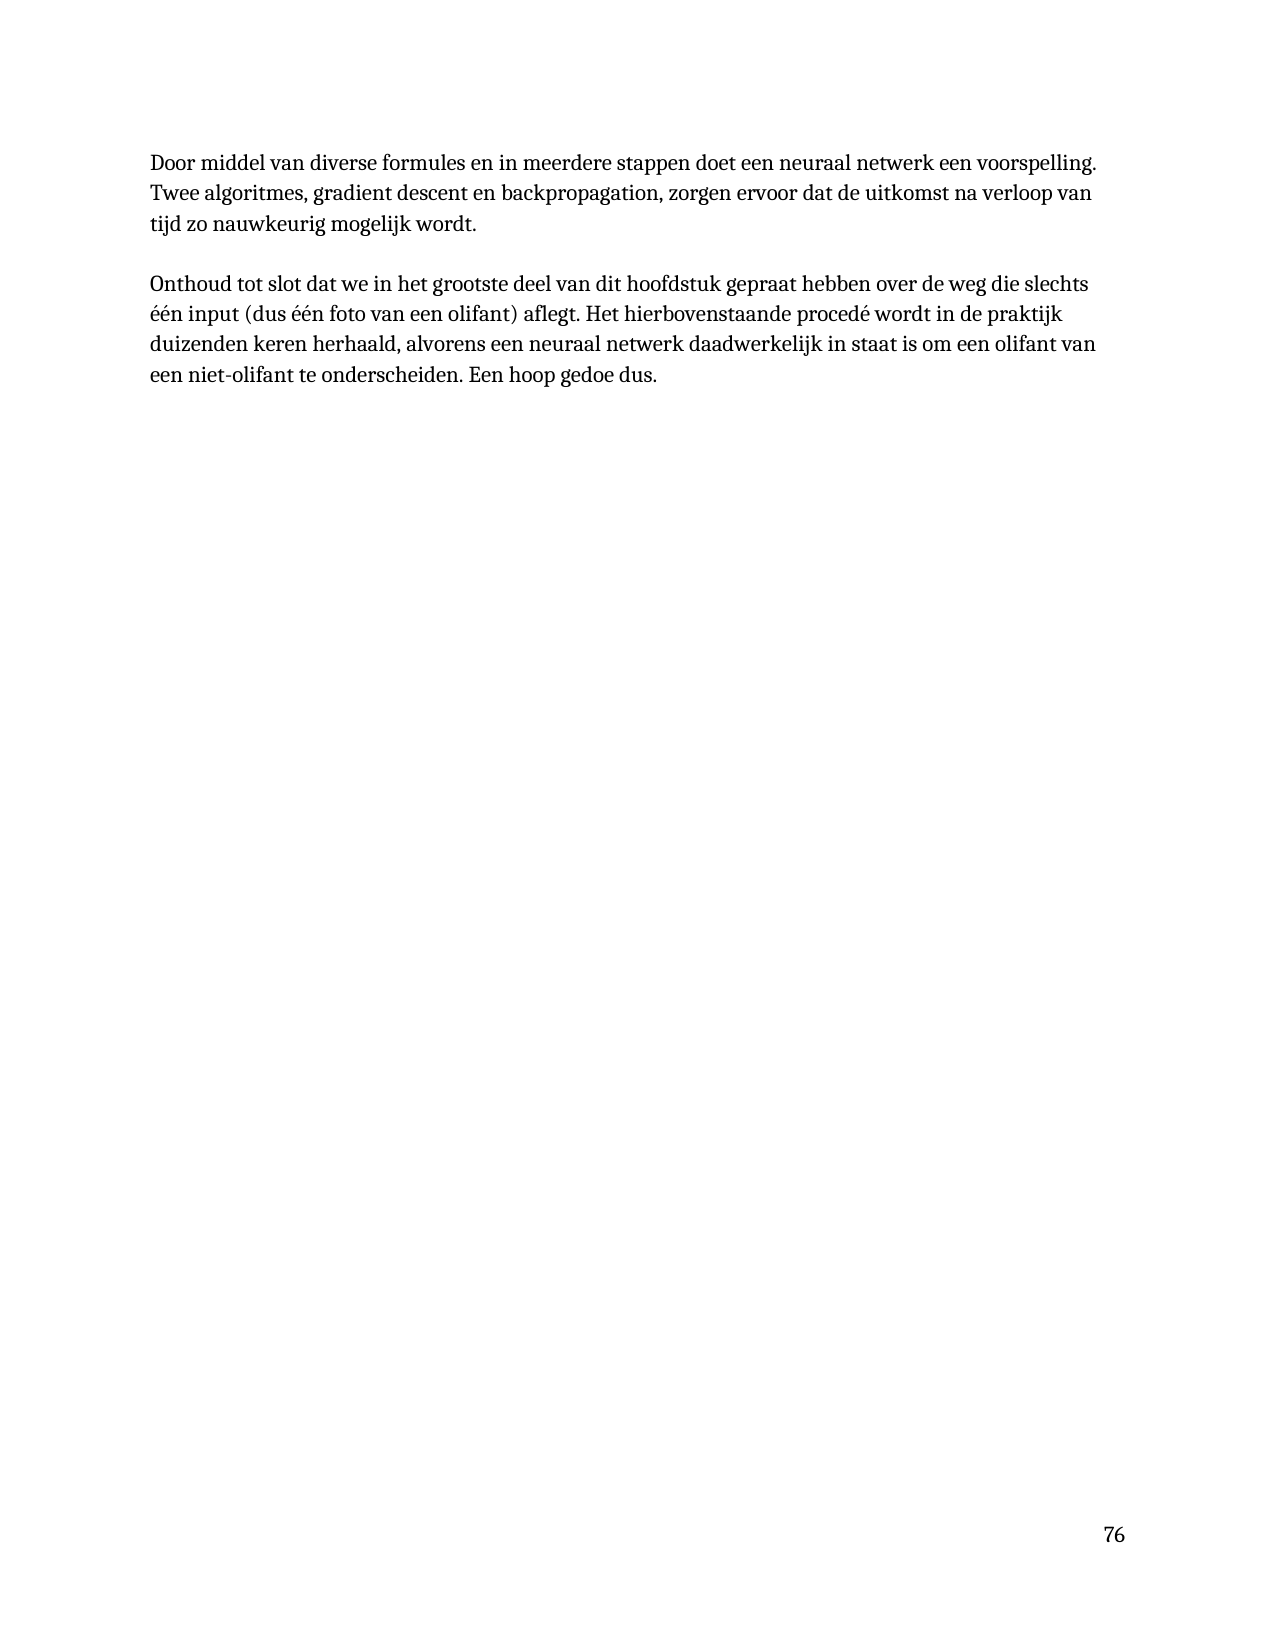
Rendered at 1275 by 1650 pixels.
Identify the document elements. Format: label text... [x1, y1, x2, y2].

text Onthoud tot slot dat we in het grootste deel van dit hoofdstuk gepraat hebben over de weg die slechts één input (dus één foto van een olifant) aflegt. Het hierbovenstaande procedé wordt in de praktijk duizenden keren herhaald, alvorens een neuraal netwerk daadwerkelijk in staat is om een olifant van een niet-olifant te onderscheiden. Een hoop gedoe dus. [150, 271, 1125, 388]
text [150, 150, 1125, 237]
